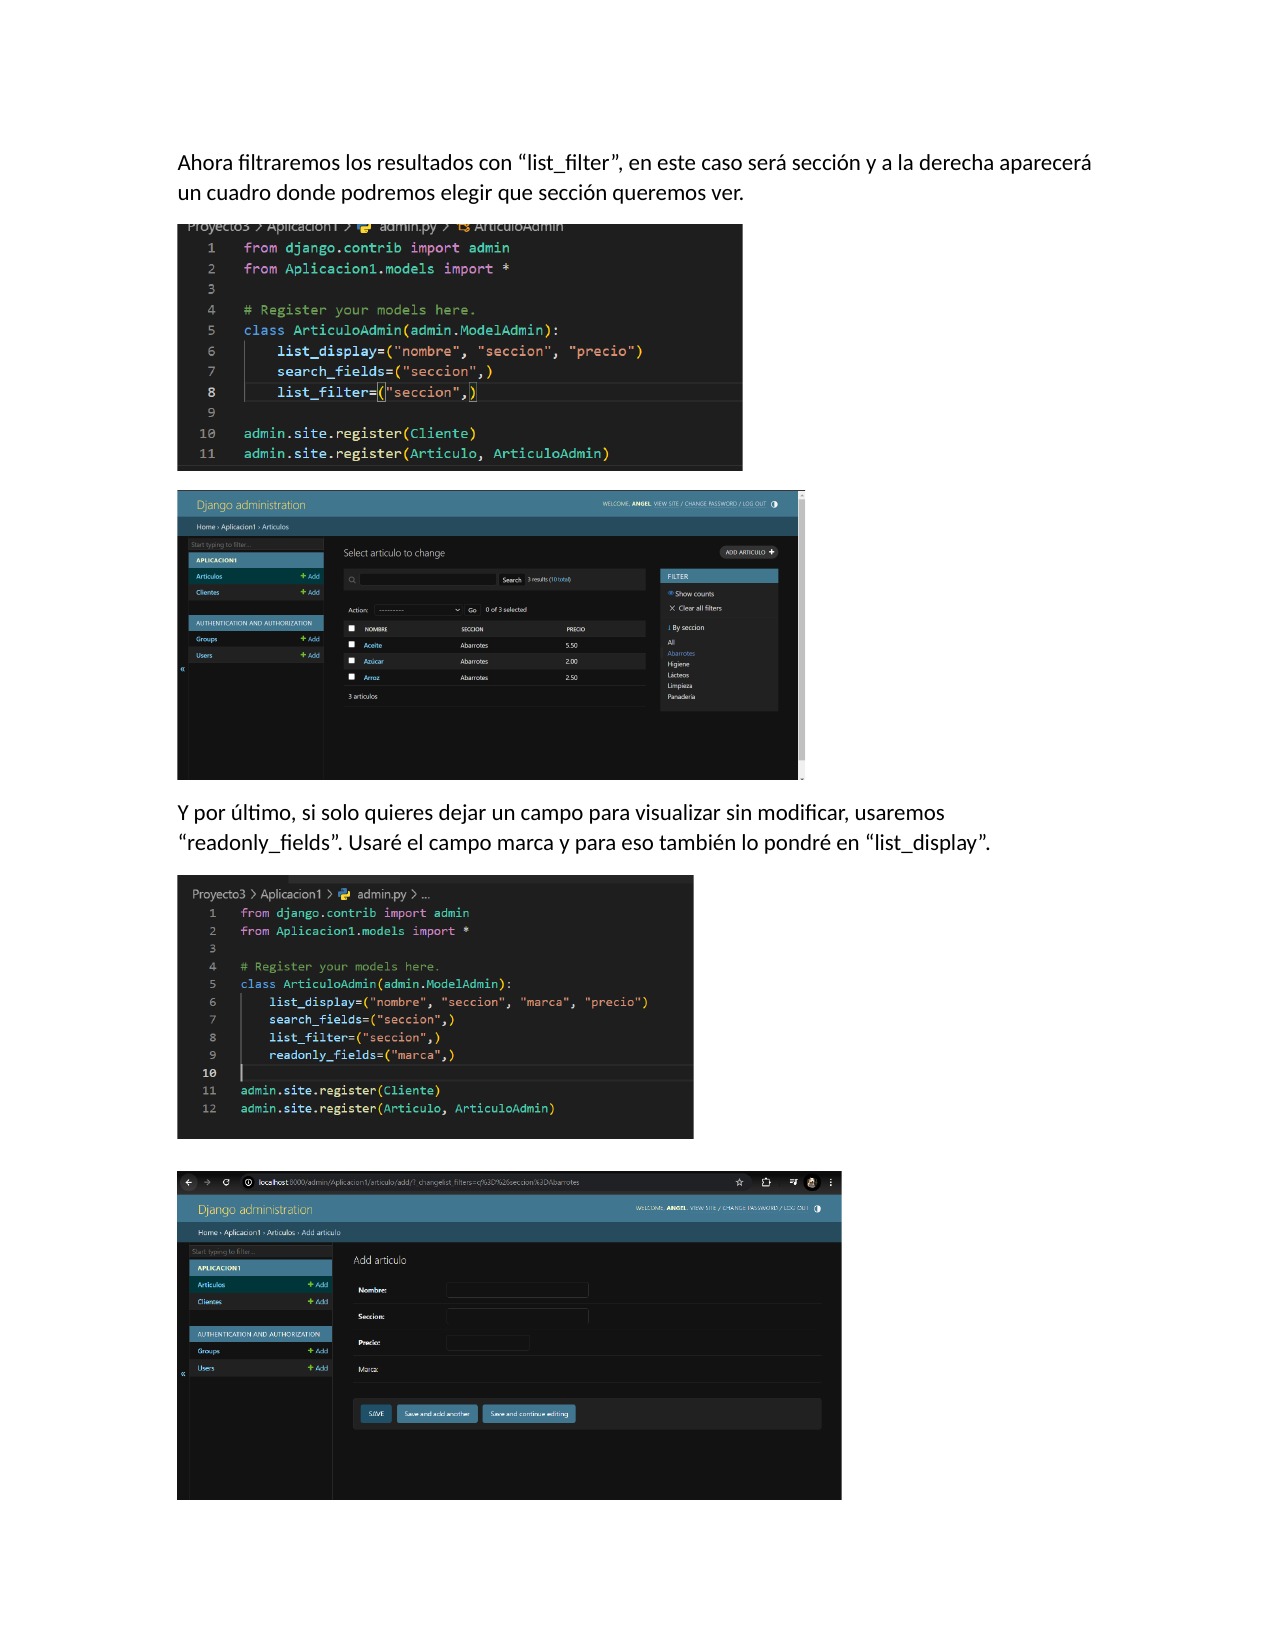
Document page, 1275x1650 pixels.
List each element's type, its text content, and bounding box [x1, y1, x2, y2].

picture [177, 875, 694, 1139]
picture [177, 490, 806, 780]
picture [177, 224, 743, 471]
text Y por último, si solo quieres dejar un campo para visualizar sin modificar, usaremos “readonly_fields”. Usaré el campo marca y para eso también lo pondré en “list_display”. [177, 798, 1098, 857]
text Ahora filtraremos los resultados con “list_filter”, en este caso será sección y a la derecha aparecerá un cuadro donde podremos elegir que sección queremos ver. [177, 148, 1098, 206]
picture [177, 1171, 842, 1500]
